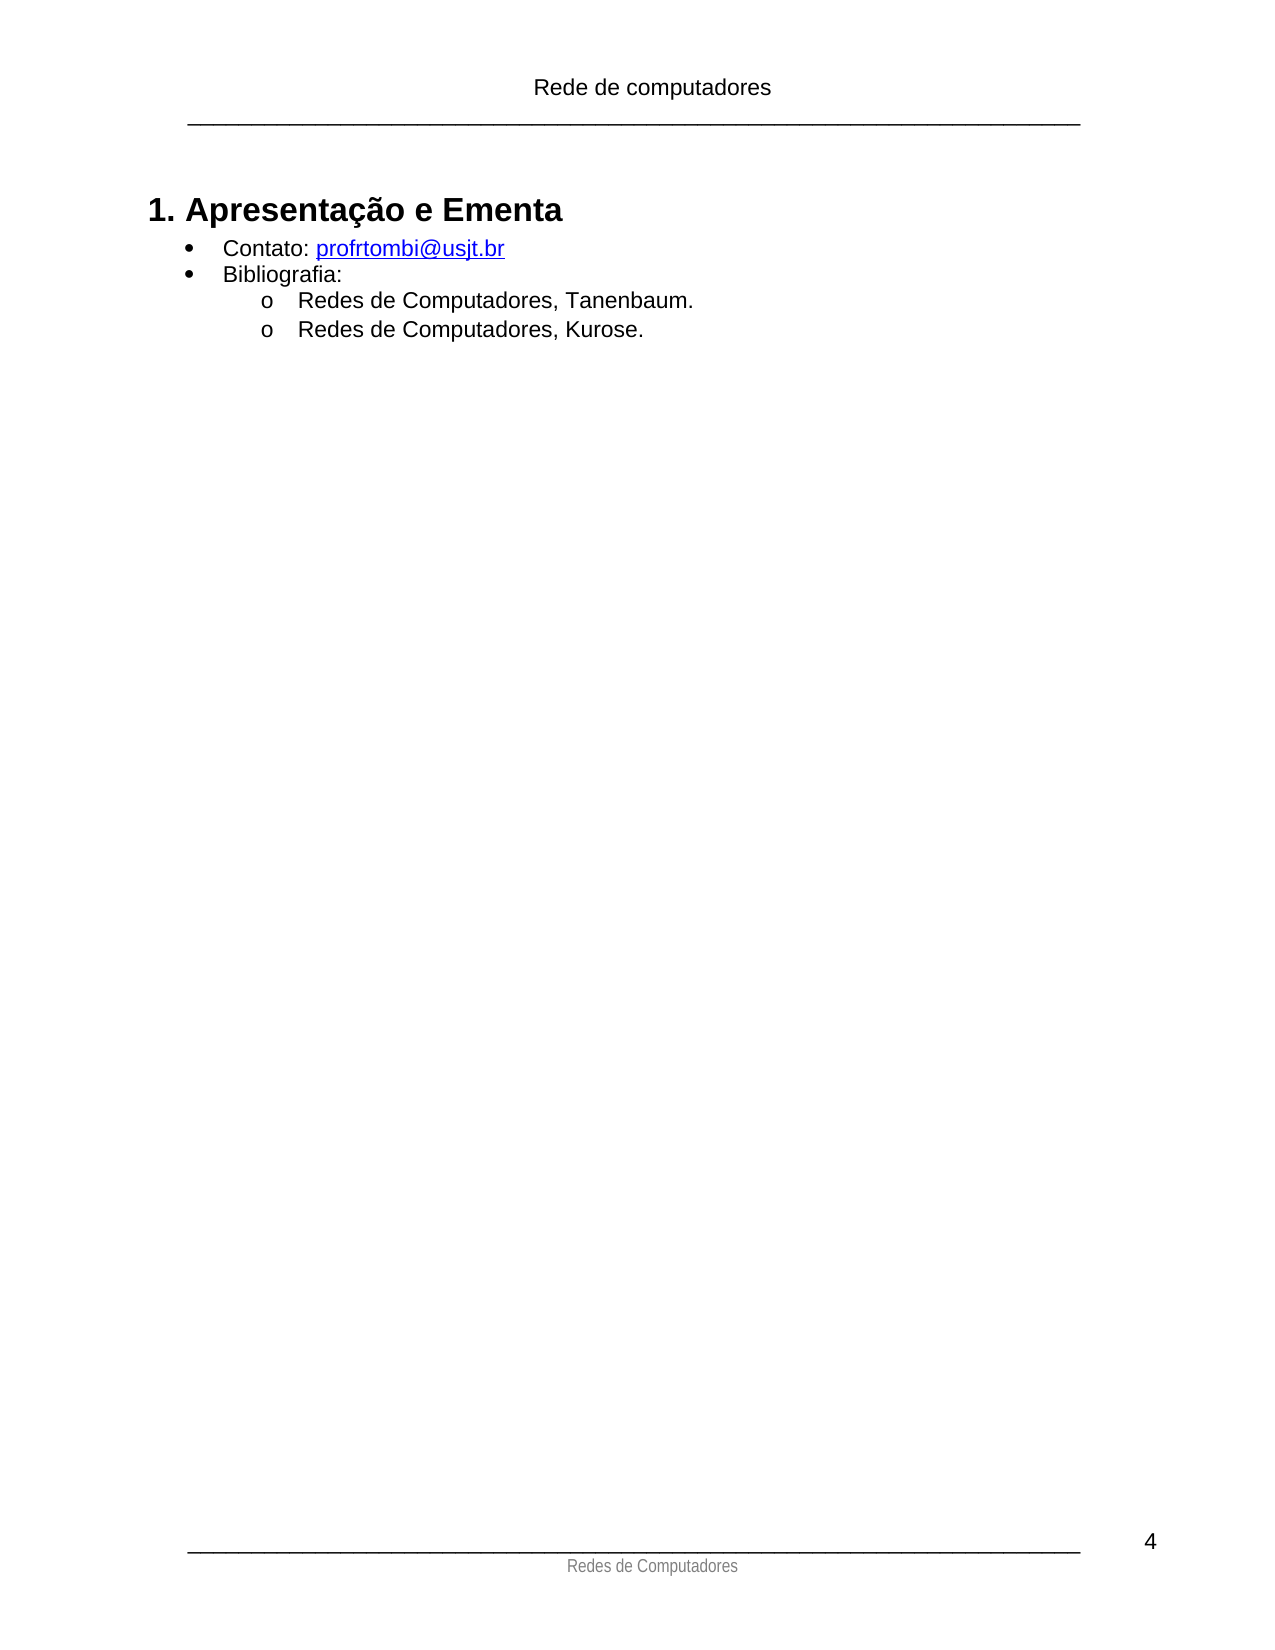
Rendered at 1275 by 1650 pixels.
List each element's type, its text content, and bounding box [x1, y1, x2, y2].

list Contato: profrtombi@usjt.br [185, 235, 1157, 261]
list Redes de Computadores, Tanenbaum. [260, 287, 1157, 316]
list Redes de Computadores, Kurose. [260, 316, 1157, 344]
list Bibliografia: [185, 261, 1157, 287]
subtitle Apresentação e Ementa [148, 190, 1157, 228]
